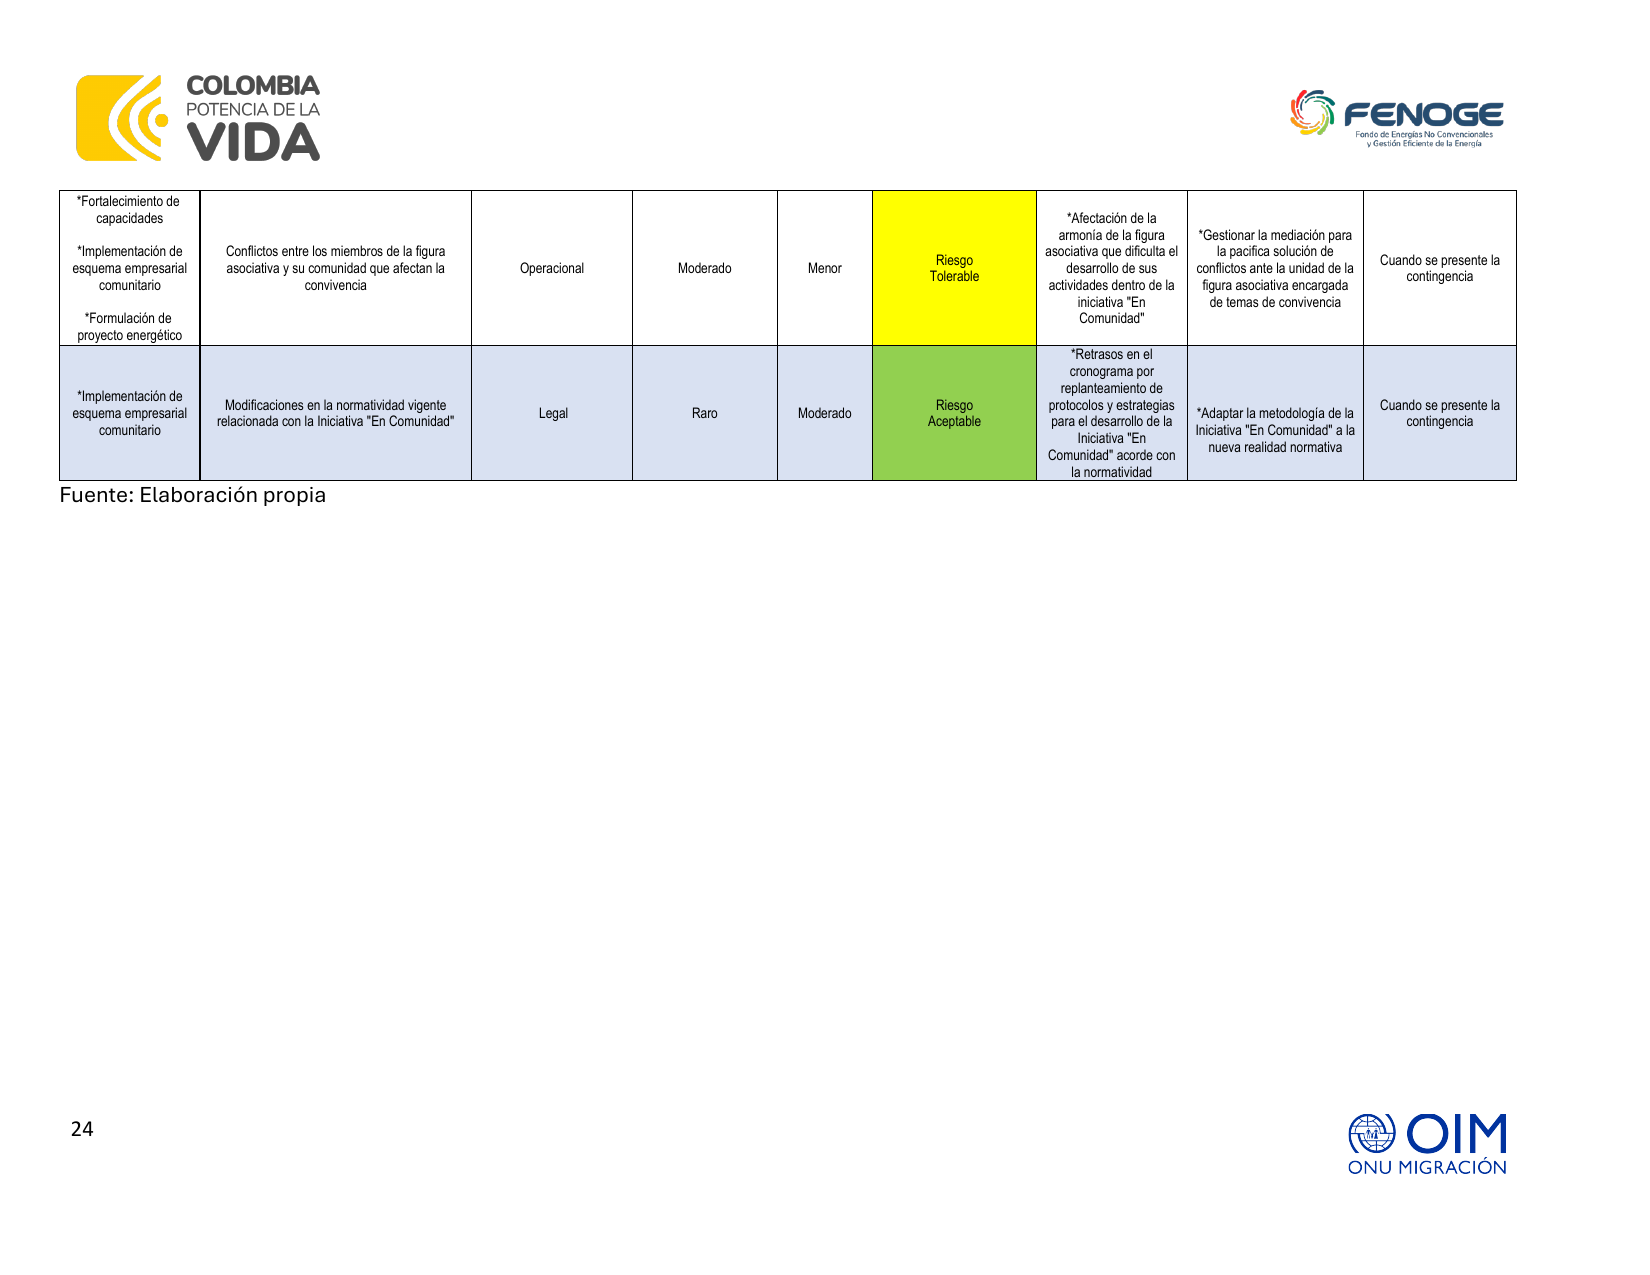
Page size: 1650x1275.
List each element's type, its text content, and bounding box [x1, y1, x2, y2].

text Fuente: Elaboración propia [59, 481, 1517, 509]
table_cell *Retrasos en el cronograma por replanteamiento de protocolos y estrategias para el desarrollo de la Iniciativa "En Comunidad" acorde con la normatividad [1037, 346, 1187, 480]
table_cell Legal [472, 346, 632, 480]
table_cell Modificaciones en la normatividad vigente relacionada con la Iniciativa "En Comunidad" [201, 346, 471, 480]
picture [1290, 88, 1506, 148]
table_cell *Adaptar la metodología de la Iniciativa "En Comunidad" a la nueva realidad normativa [1188, 346, 1363, 480]
picture [70, 73, 326, 163]
table_cell *Afectación de la armonía de la figura asociativa que dificulta el desarrollo de sus actividades dentro de la iniciativa "En Comunidad" [1037, 191, 1187, 345]
picture [1348, 1114, 1506, 1174]
table_cell Moderado [778, 346, 872, 480]
table_cell *Gestionar la mediación para la pacifica solución de conflictos ante la unidad de la figura asociativa encargada de temas de convivencia [1188, 191, 1363, 345]
table_cell Operacional [472, 191, 632, 345]
table_cell Cuando se presente la contingencia [1364, 346, 1516, 480]
table_cell *Fortalecimiento de capacidades *Implementación de esquema empresarial comunitario *Formulación de proyecto energético [60, 191, 199, 345]
table_cell Menor [778, 191, 872, 345]
table_cell Raro [633, 346, 777, 480]
table_cell Cuando se presente la contingencia [1364, 191, 1516, 345]
table_cell *Implementación de esquema empresarial comunitario [60, 346, 199, 480]
table_cell Conflictos entre los miembros de la figura asociativa y su comunidad que afectan la convivencia [201, 191, 471, 345]
table_cell Riesgo Tolerable [873, 191, 1036, 345]
table_cell Moderado [633, 191, 777, 345]
table_cell Riesgo Aceptable [873, 346, 1036, 480]
